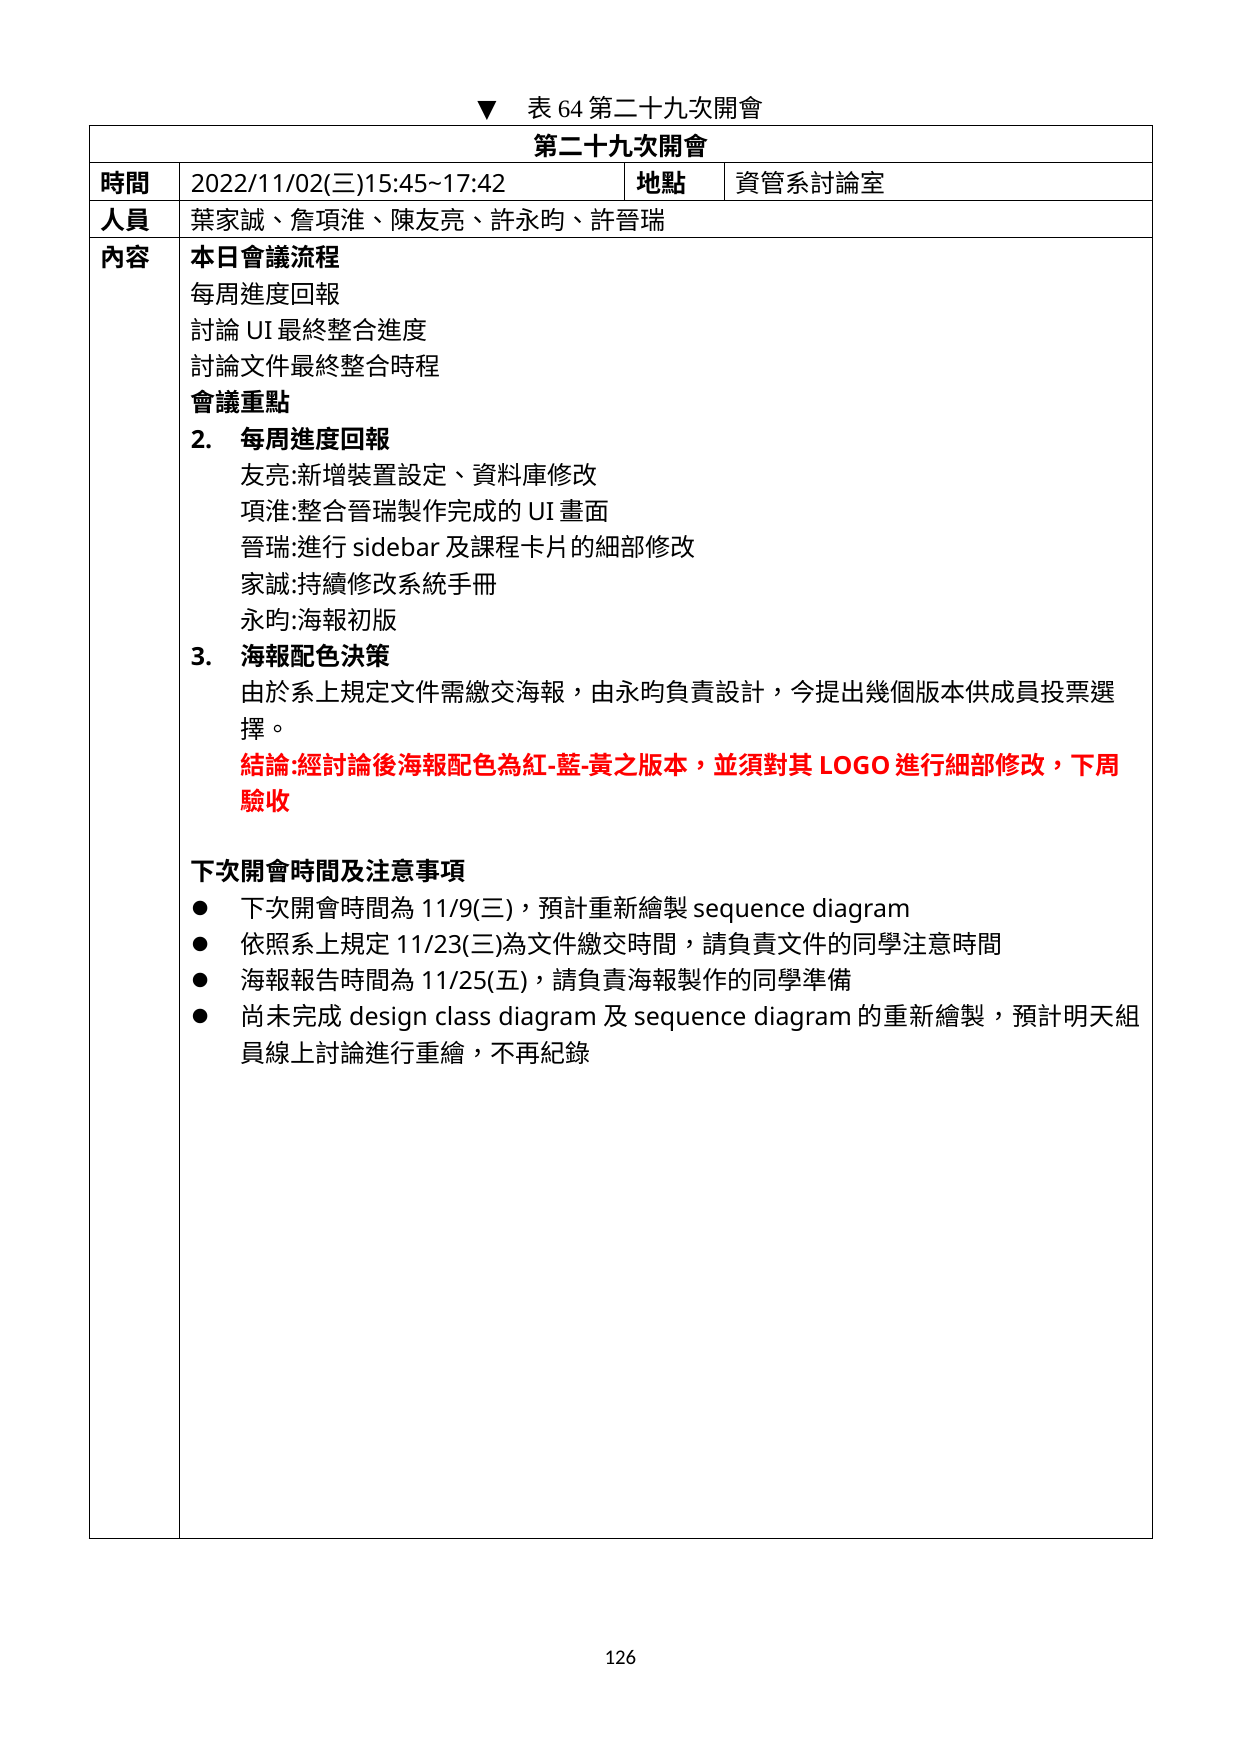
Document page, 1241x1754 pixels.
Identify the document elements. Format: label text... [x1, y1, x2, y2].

table_cell 地點 [625, 163, 724, 199]
table_cell 葉家誠、詹項淮、陳友亮、許永昀、許晉瑞 [180, 201, 1152, 237]
list 表 64 第二十九次開會 [89, 89, 1152, 125]
table_cell 資管系討論室 [725, 163, 1152, 199]
table_cell 人員 [90, 201, 179, 237]
table_cell 時間 [90, 163, 179, 199]
table_cell 2022/11/02(三)15:45~17:42 [180, 163, 624, 199]
table_cell 本日會議流程 每周進度回報 討論UI最終整合進度 討論文件最終整合時程 會議重點 每周進度回報 友亮:新增裝置設定、資料庫修改 項淮:整合晉瑞製作完成的UI畫面 晉瑞:進行sidebar及課程卡片的細部修改 家誠:持續修改系統手冊 永昀:海報初版 海報配色決策 由於系上規定文件需繳交海報，由永昀負責設計，今提出幾個版本供成員投票選擇。 結論:經討論後海報配色為紅-藍-黃之版本，並須對其LOGO進行細部修改，下周驗收 下次開會時間及注意事項 下次開會時間為11/9(三)，預計重新繪製sequence diagram 依照系上規定11/23(三)為文件繳交時間，請負責文件的同學注意時間 海報報告時間為11/25(五)，請負責海報製作的同學準備 尚未完成design class diagram及sequence diagram的重新繪製，預計明天組員線上討論進行重繪，不再紀錄 [180, 238, 1152, 1538]
table_header 第二十九次開會 [90, 126, 1152, 162]
table_cell 內容 [90, 238, 179, 1538]
